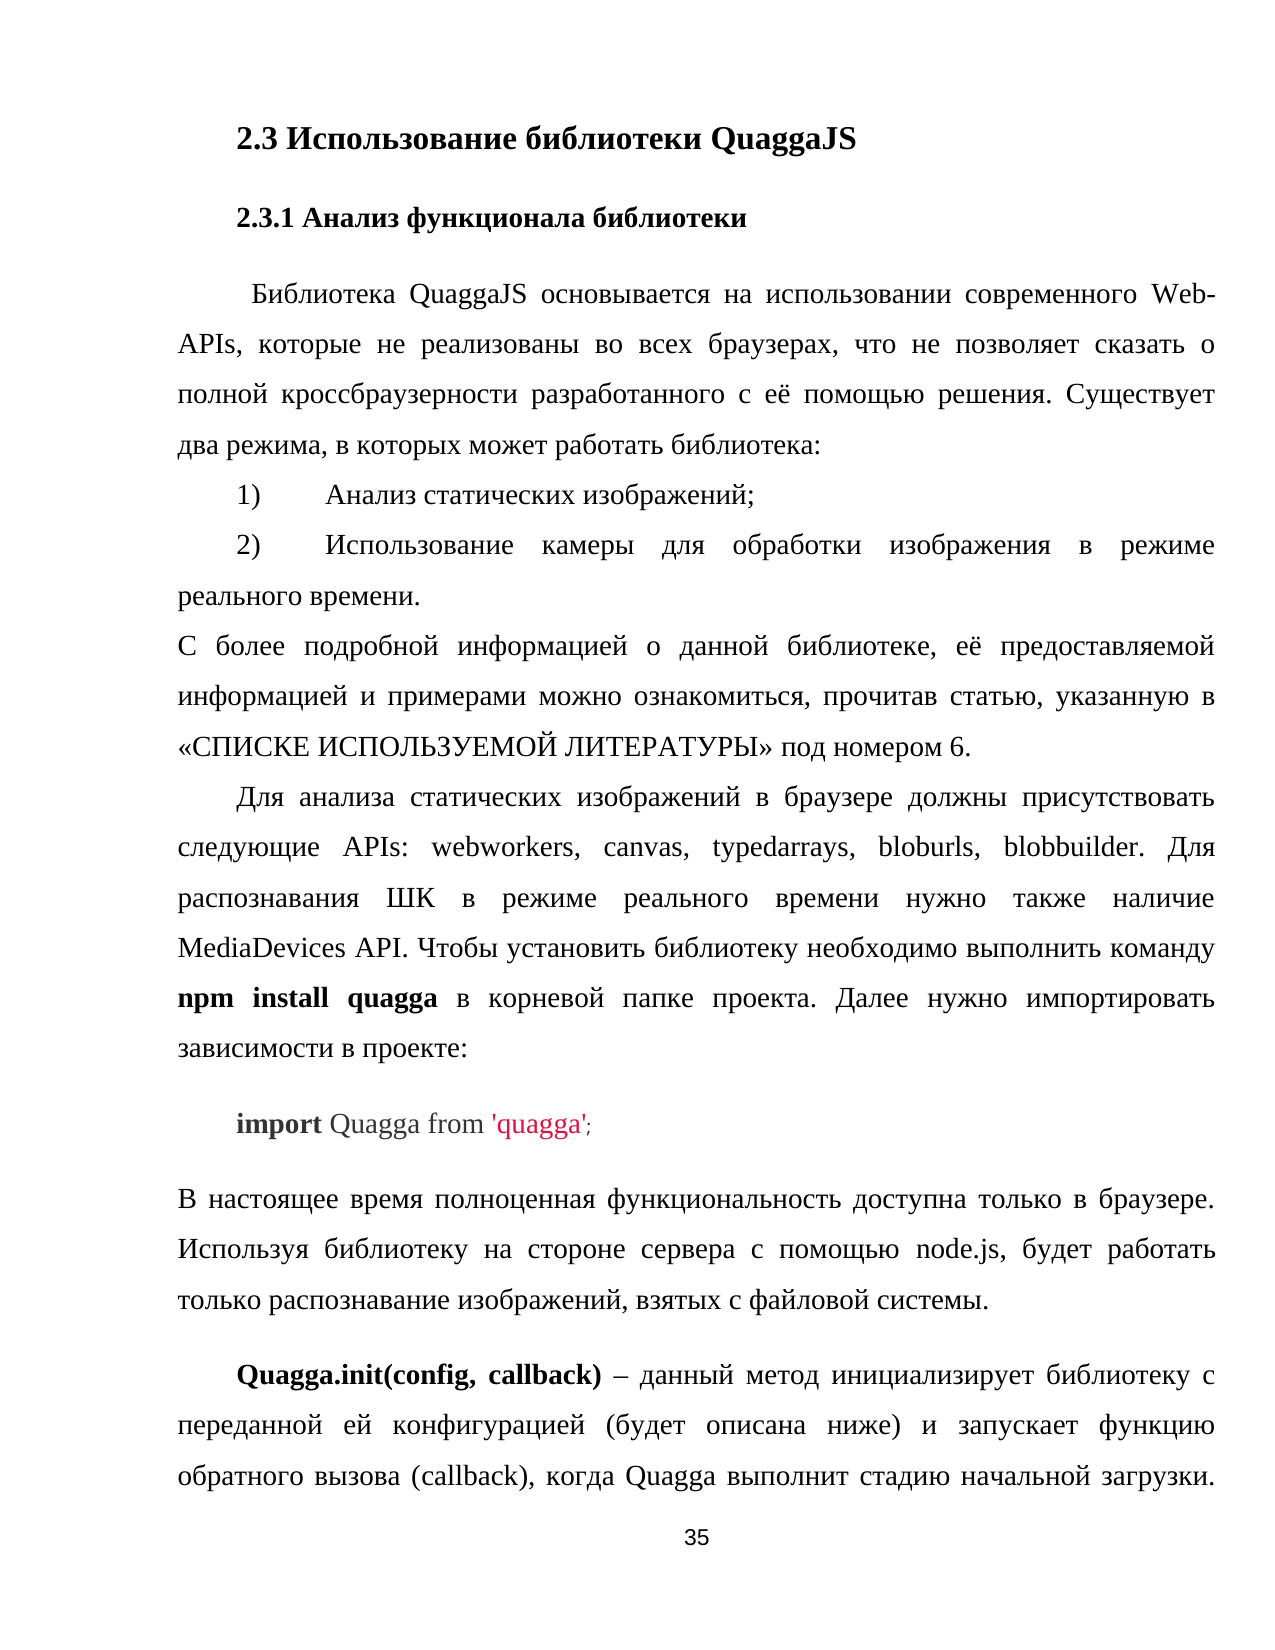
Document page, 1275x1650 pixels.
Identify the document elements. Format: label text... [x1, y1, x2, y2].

text Библиотека QuaggaJS основывается на использовании современного Web-APIs, которые не реализованы во всех браузерах, что не позволяет сказать о полной кроссбраузерности разработанного с её помощью решения. Существует два режима, в которых может работать библиотека: [177, 276, 1216, 460]
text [177, 1357, 1216, 1491]
text 2.3 Использование библиотеки QuaggaJS [236, 118, 1216, 156]
text Для анализа статических изображений в браузере должны присутствовать следующие APIs: webworkers, canvas, typedarrays, bloburls, blobbuilder. Для распознавания ШК в режиме реального времени нужно также наличие MediaDevices API. Чтобы установить библиотеку необходимо выполнить команду npm install quagga в корневой папке проекта. Далее нужно импортировать зависимости в проекте: [177, 779, 1216, 1064]
text В настоящее время полноценная функциональность доступна только в браузере. Используя библиотеку на стороне сервера с помощью node.js, будет работать только распознавание изображений, взятых с файловой системы. [177, 1181, 1216, 1315]
list Анализ статических изображений; [177, 477, 1216, 511]
text 2.3.1 Анализ функционала библиотеки [236, 201, 1216, 234]
list Использование камеры для обработки изображения в режиме реального времени. [177, 527, 1216, 611]
text import Quagga from 'quagga'; [177, 1106, 1216, 1139]
list С более подробной информацией о данной библиотеке, её предоставляемой информацией и примерами можно ознакомиться, прочитав статью, указанную в «СПИСКЕ ИСПОЛЬЗУЕМОЙ ЛИТЕРАТУРЫ» под номером 6. [177, 628, 1216, 762]
